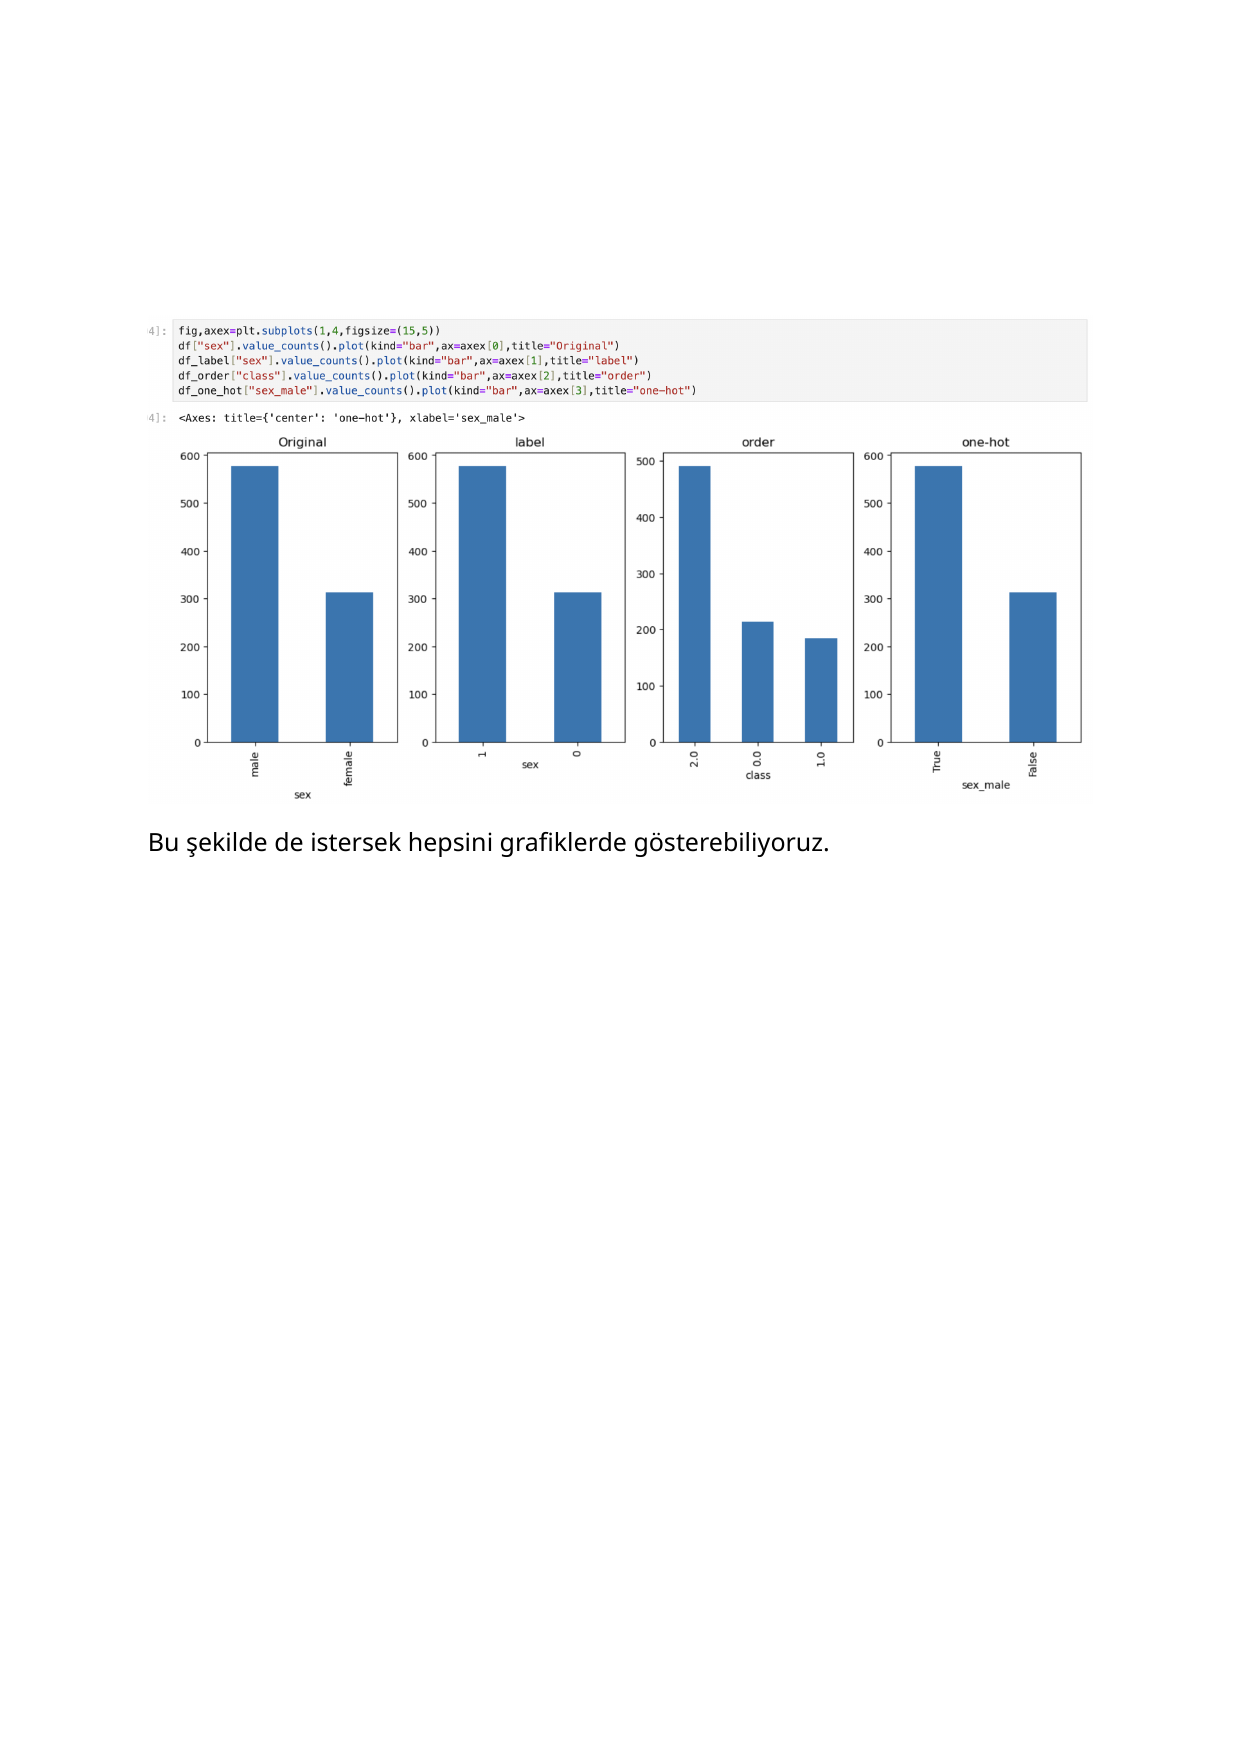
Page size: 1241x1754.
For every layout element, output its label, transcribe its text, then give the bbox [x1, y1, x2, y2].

picture [147, 315, 1093, 804]
text Bu şekilde de istersek hepsini grafiklerde gösterebiliyoruz. [148, 825, 1093, 859]
